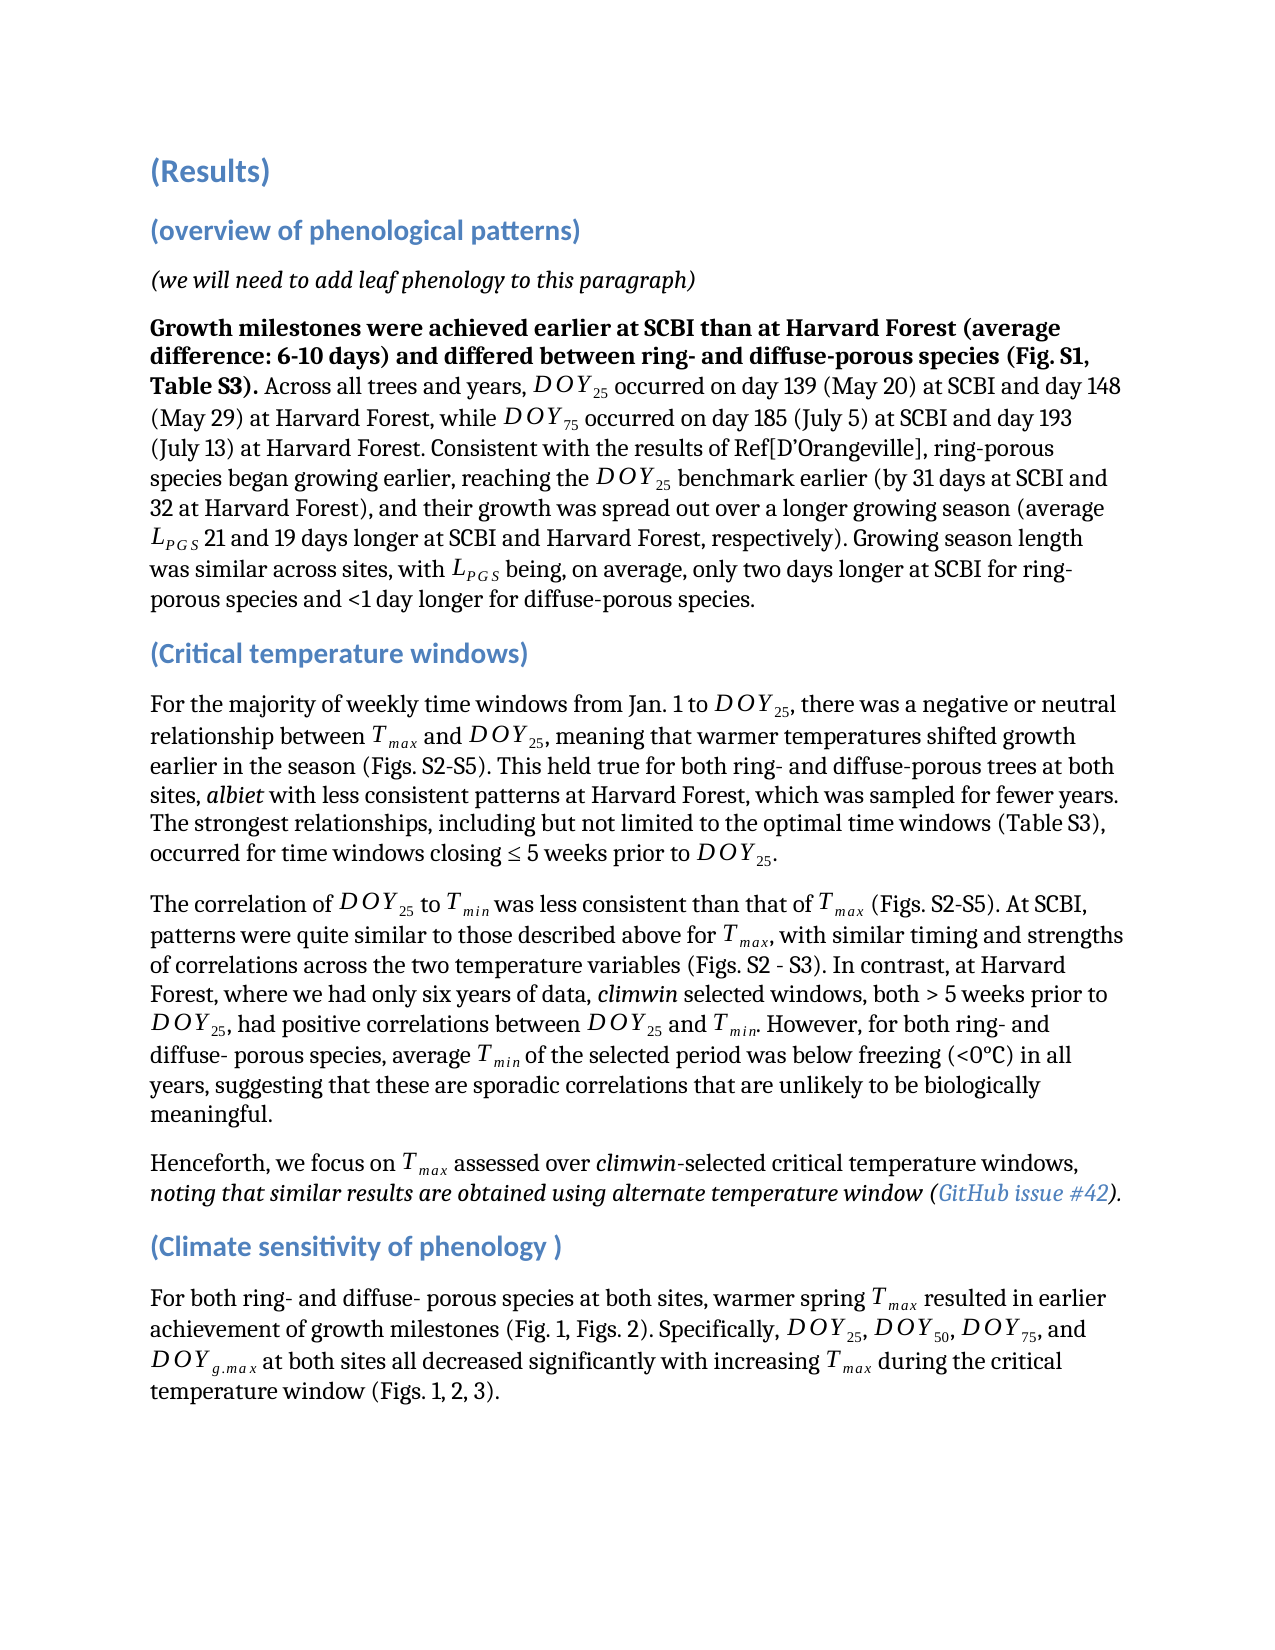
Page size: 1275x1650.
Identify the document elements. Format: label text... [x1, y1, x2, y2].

subtitle (Results) [150, 150, 1125, 191]
text Growth milestones were achieved earlier at SCBI than at Harvard Forest (average difference: 6-10 days) and differed between ring- and diffuse-porous species (Fig. S1, Table S3). Across all trees and years, occurred on day 139 (May 20) at SCBI and day 148 (May 29) at Harvard Forest, while occurred on day 185 (July 5) at SCBI and day 193 (July 13) at Harvard Forest. Consistent with the results of Ref[D’Orangeville], ring-porous species began growing earlier, reaching the benchmark earlier (by 31 days at SCBI and 32 at Harvard Forest), and their growth was spread out over a longer growing season (average 21 and 19 days longer at SCBI and Harvard Forest, respectively). Growing season length was similar across sites, with being, on average, only two days longer at SCBI for ring-porous species and <1 day longer for diffuse-porous species. [150, 313, 1125, 614]
text (we will need to add leaf phenology to this paragraph) [150, 266, 1125, 295]
subtitle (Critical temperature windows) [150, 635, 1125, 670]
text Henceforth, we focus on assessed over climwin-selected critical temperature windows, noting that similar results are obtained using alternate temperature window (GitHub issue #42). [150, 1147, 1125, 1207]
subtitle (Climate sensitivity of phenology ) [150, 1228, 1125, 1264]
text The correlation of to was less consistent than that of (Figs. S2-S5). At SCBI, patterns were quite similar to those described above for , with similar timing and strengths of correlations across the two temperature variables (Figs. S2 - S3). In contrast, at Harvard Forest, where we had only six years of data, climwin selected windows, both > 5 weeks prior to , had positive correlations between and . However, for both ring- and diffuse- porous species, average of the selected period was below freezing (<0°C) in all years, suggesting that these are sporadic correlations that are unlikely to be biologically meaningful. [150, 888, 1125, 1129]
text For the majority of weekly time windows from Jan. 1 to , there was a negative or neutral relationship between and , meaning that warmer temperatures shifted growth earlier in the season (Figs. S2-S5). This held true for both ring- and diffuse-porous trees at both sites, albiet with less consistent patterns at Harvard Forest, which was sampled for fewer years. The strongest relationships, including but not limited to the optimal time windows (Table S3), occurred for time windows closing 5 weeks prior to . [150, 689, 1125, 869]
subtitle (overview of phenological patterns) [150, 212, 1125, 247]
text For both ring- and diffuse- porous species at both sites, warmer spring resulted in earlier achievement of growth milestones (Fig. 1, Figs. 2). Specifically, , , , and at both sites all decreased significantly with increasing during the critical temperature window (Figs. 1, 2, 3). [150, 1283, 1125, 1406]
